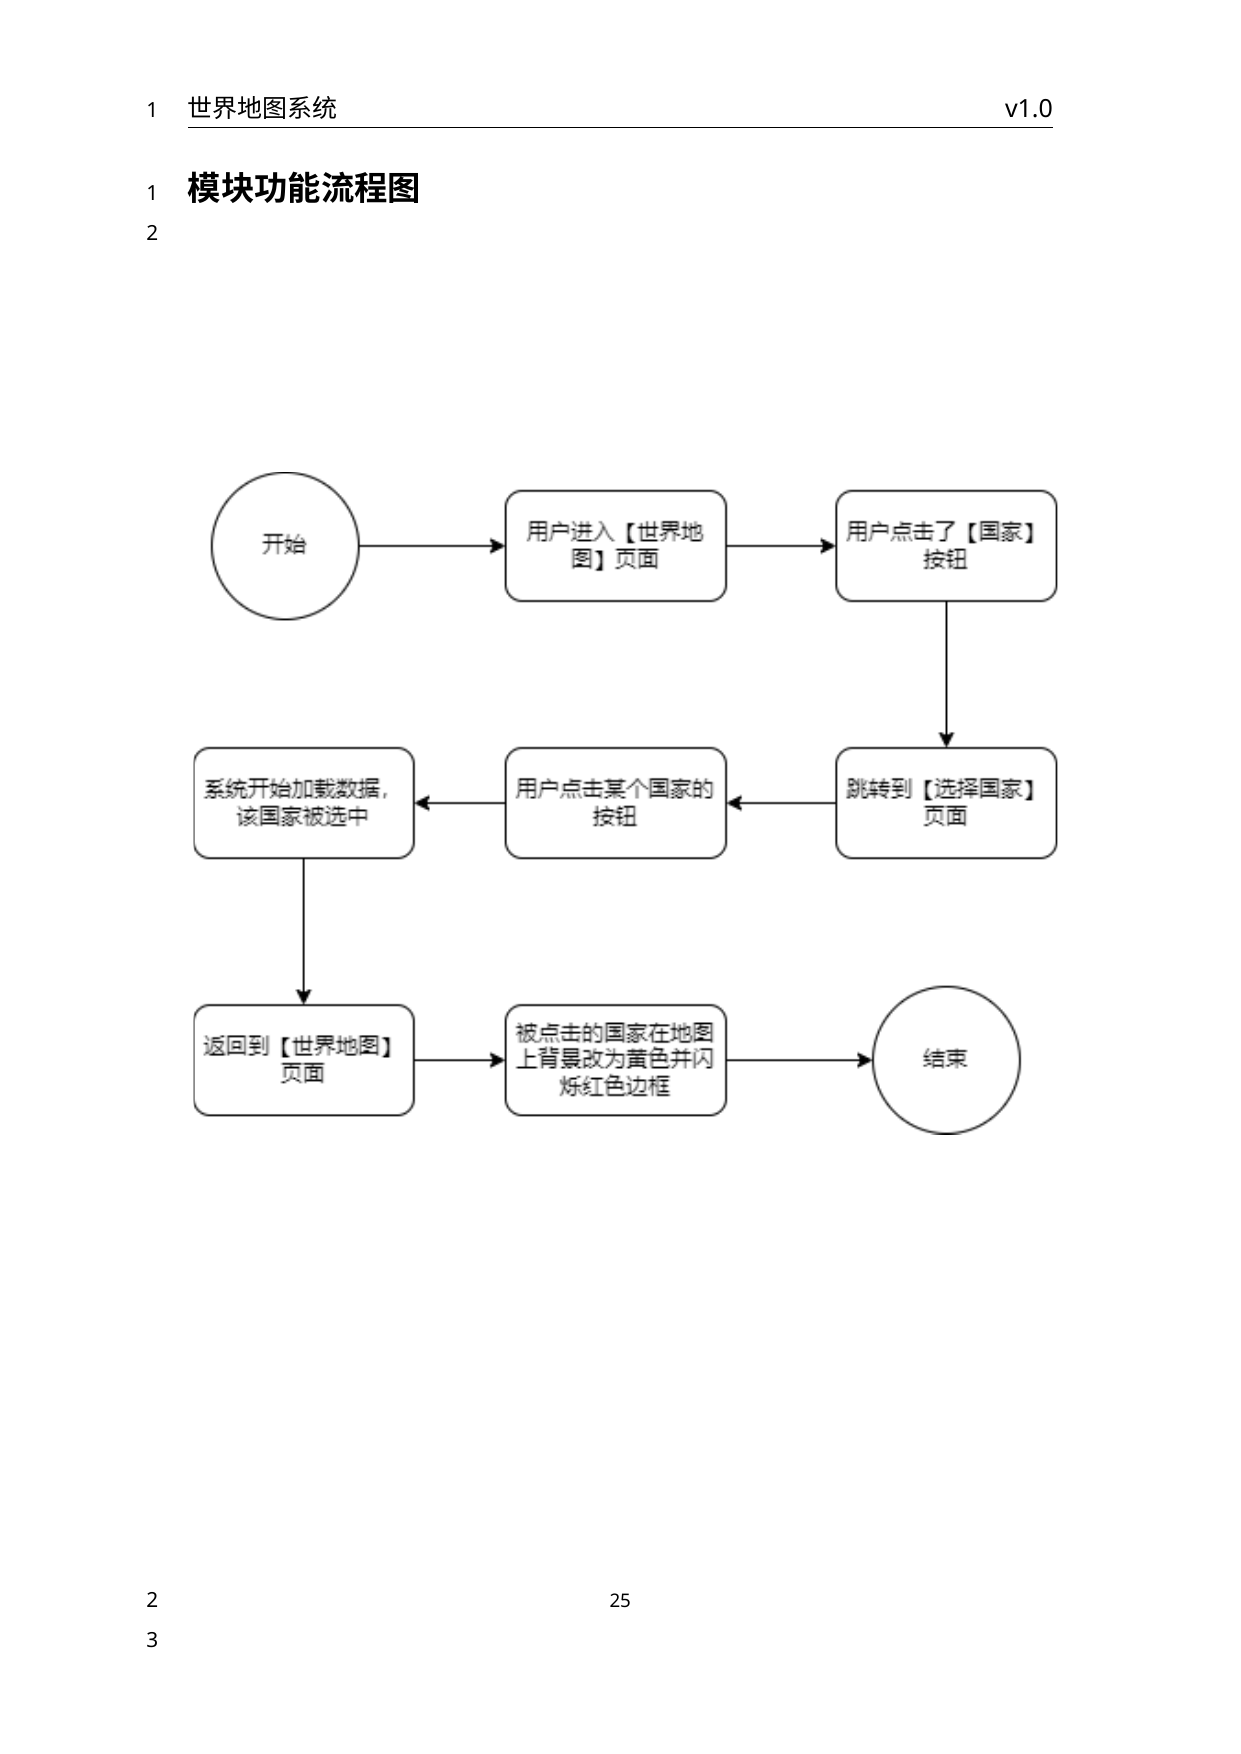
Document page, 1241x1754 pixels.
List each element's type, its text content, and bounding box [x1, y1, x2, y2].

picture [193, 472, 1058, 1135]
text 模块功能流程图 [187, 153, 1053, 218]
